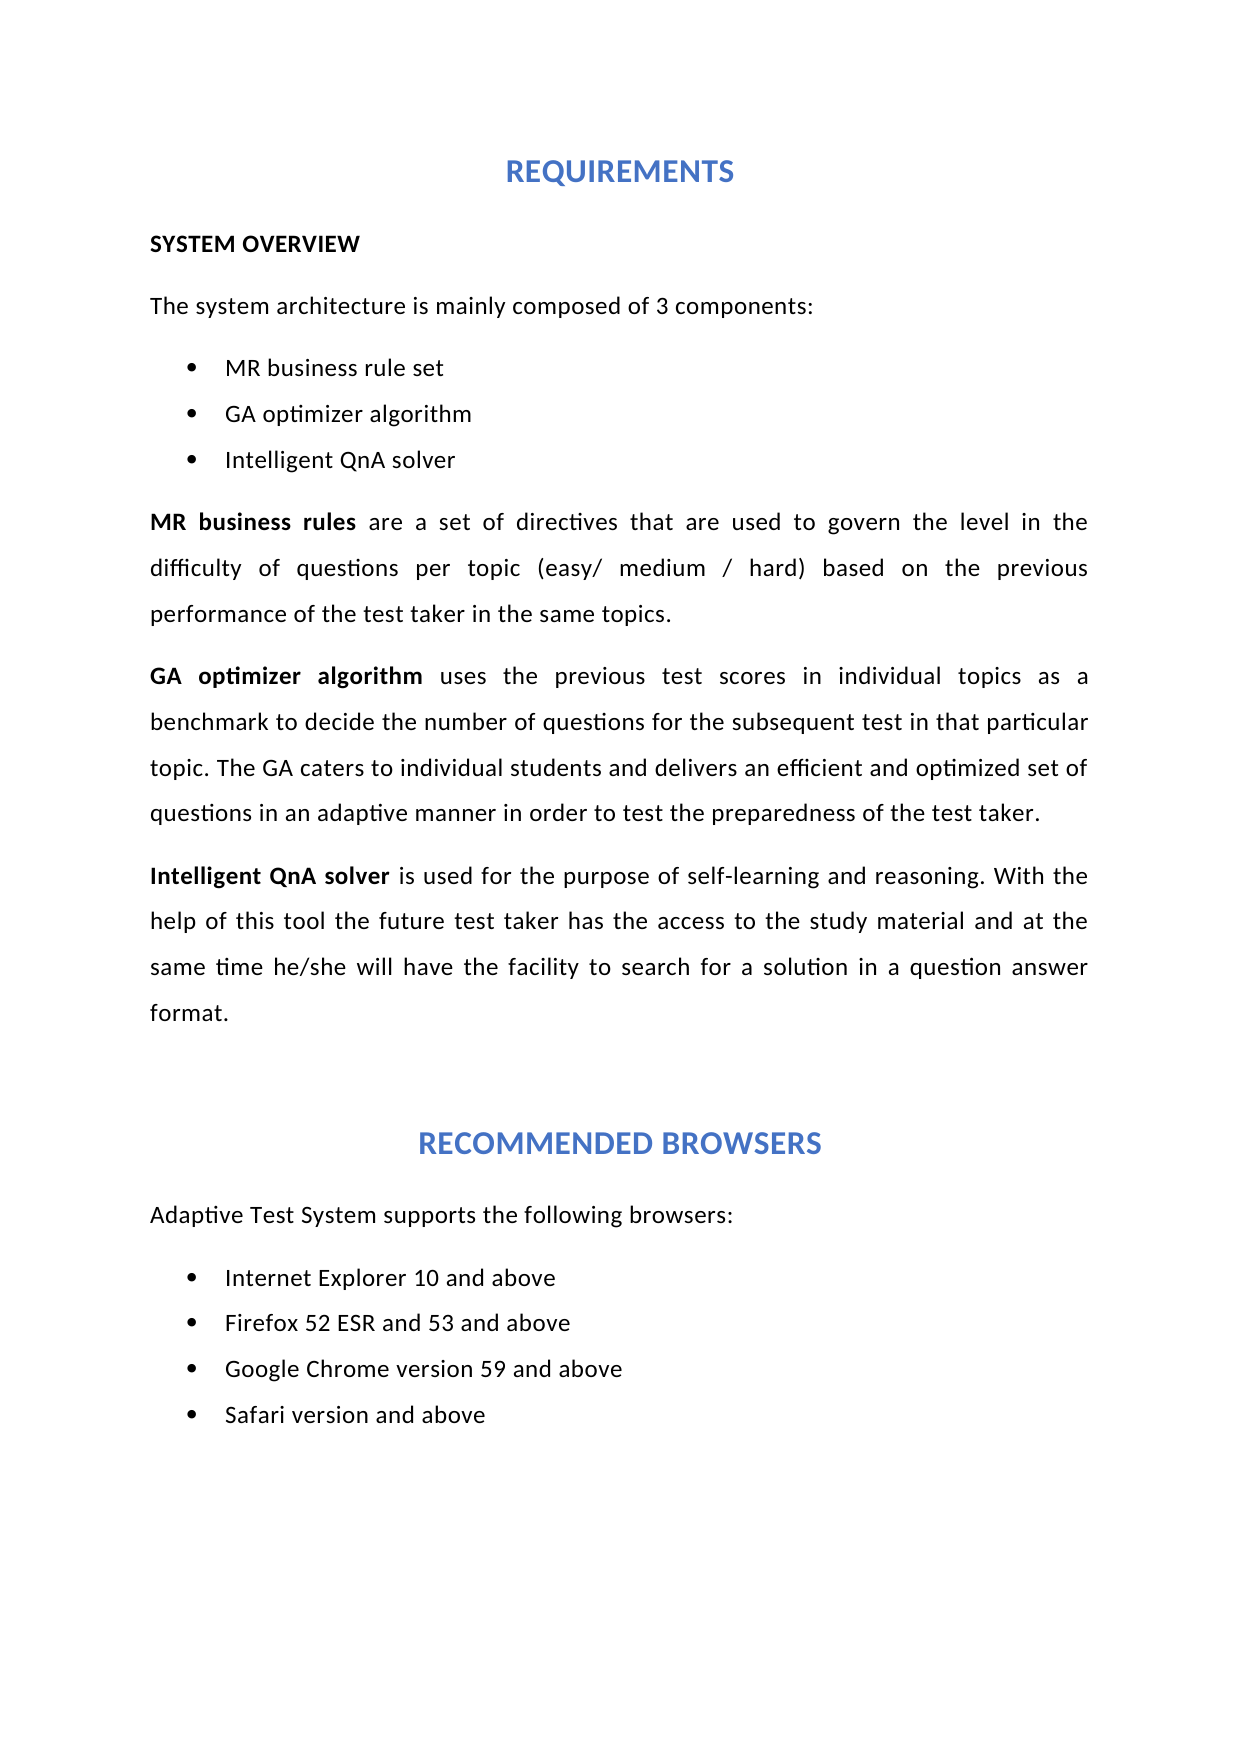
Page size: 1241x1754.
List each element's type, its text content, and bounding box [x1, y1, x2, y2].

text Adaptive Test System supports the following browsers: [150, 1199, 1090, 1230]
list Google Chrome version 59 and above [187, 1353, 1090, 1384]
list Safari version and above [187, 1399, 1090, 1429]
text GA optimizer algorithm uses the previous test scores in individual topics as a benchmark to decide the number of questions for the subsequent test in that particular topic. The GA caters to individual students and delivers an efficient and optimized set of questions in an adaptive manner in order to test the preparedness of the test taker. [150, 660, 1090, 828]
text Intelligent QnA solver is used for the purpose of self-learning and reasoning. With the help of this tool the future test taker has the access to the study material and at the same time he/she will have the facility to search for a solution in a question answer format. [150, 860, 1090, 1027]
list MR business rule set [187, 352, 1090, 383]
text The system architecture is mainly composed of 3 components: [150, 290, 1090, 321]
text SYSTEM OVERVIEW [150, 228, 1090, 258]
text MR business rules are a set of directives that are used to govern the level in the difficulty of questions per topic (easy/ medium / hard) based on the previous performance of the test taker in the same topics. [150, 506, 1090, 628]
text RECOMMENDED BROWSERS [150, 1122, 1090, 1162]
list Firefox 52 ESR and 53 and above [187, 1308, 1090, 1338]
list Intelligent QnA solver [187, 444, 1090, 474]
list Internet Explorer 10 and above [187, 1262, 1090, 1292]
list GA optimizer algorithm [187, 398, 1090, 429]
text REQUIREMENTS [150, 150, 1090, 191]
